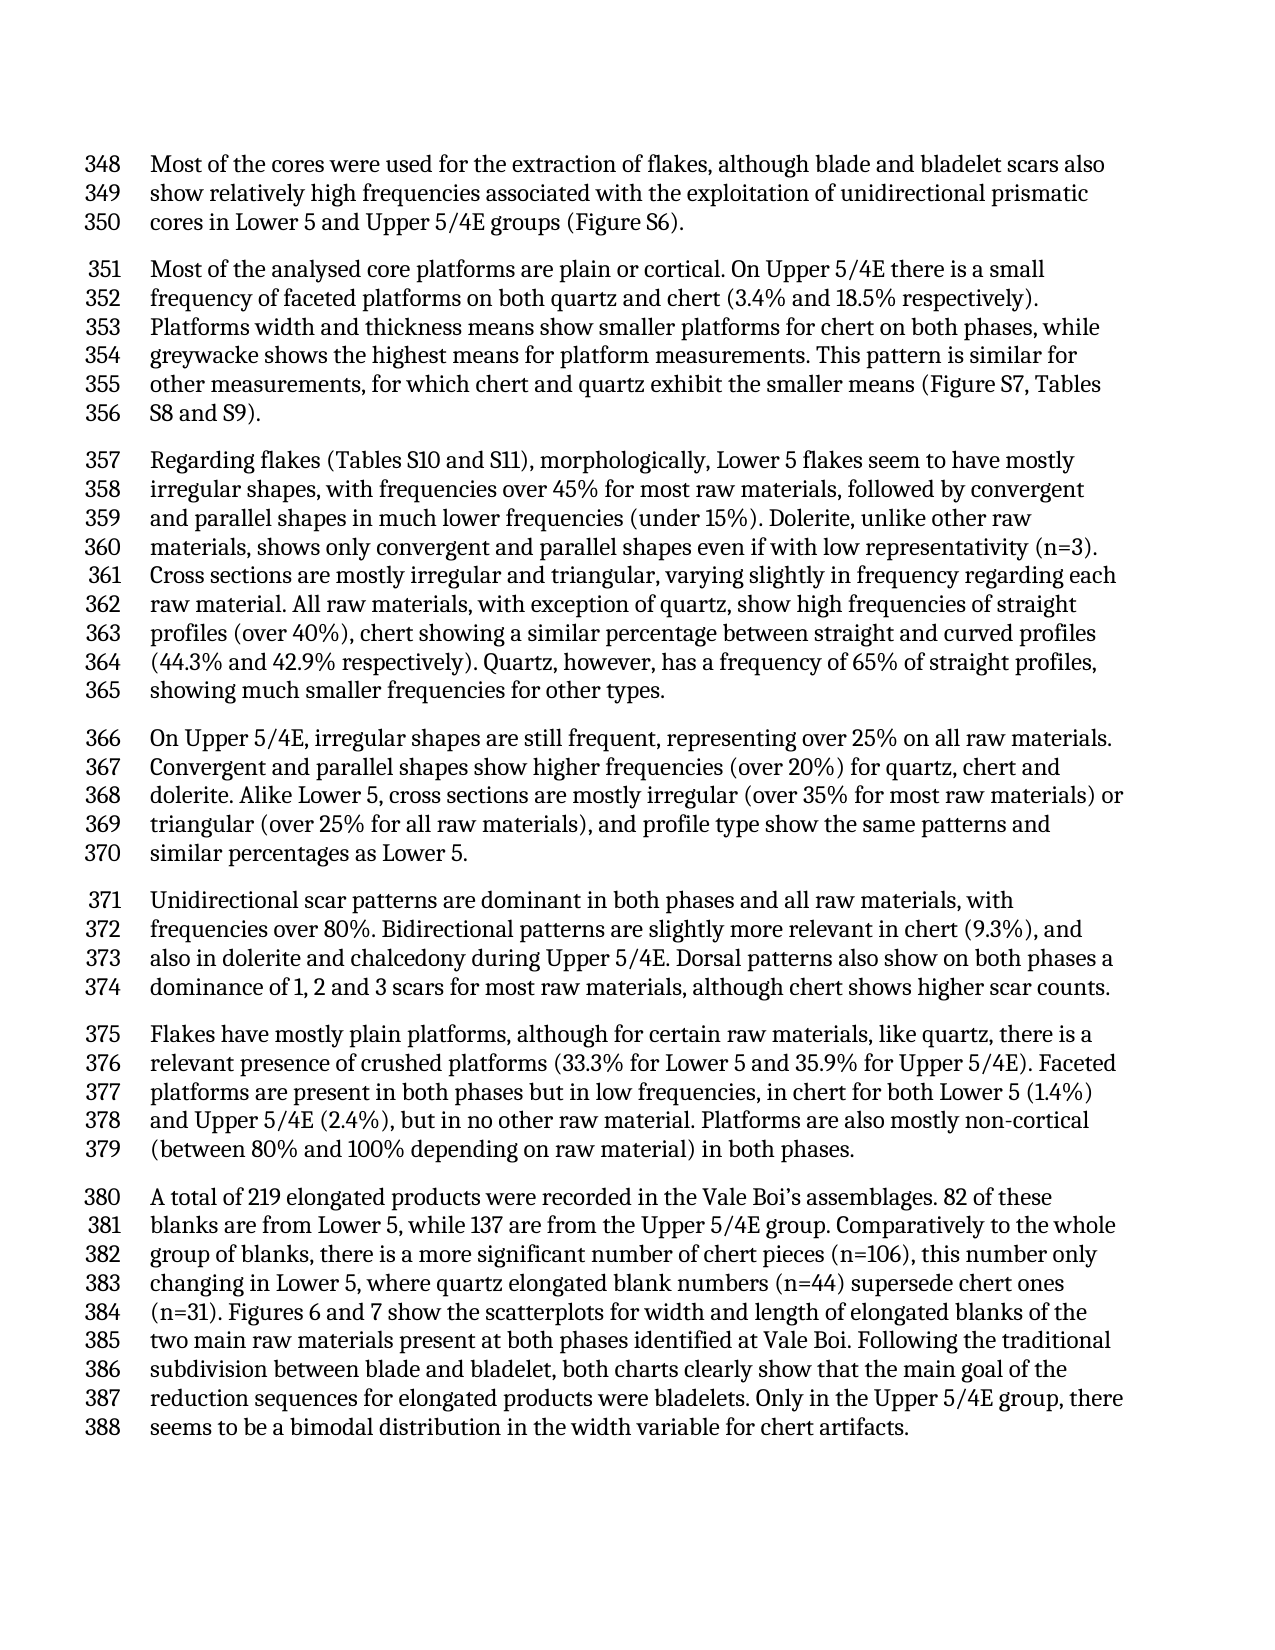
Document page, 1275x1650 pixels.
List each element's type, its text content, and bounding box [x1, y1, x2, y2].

text On Upper 5/4E, irregular shapes are still frequent, representing over 25% on all raw materials. Convergent and parallel shapes show higher frequencies (over 20%) for quartz, chert and dolerite. Alike Lower 5, cross sections are mostly irregular (over 35% for most raw materials) or triangular (over 25% for all raw materials), and profile type show the same patterns and similar percentages as Lower 5. [150, 724, 1125, 867]
text Flakes have mostly plain platforms, although for certain raw materials, like quartz, there is a relevant presence of crushed platforms (33.3% for Lower 5 and 35.9% for Upper 5/4E). Faceted platforms are present in both phases but in low frequencies, in chert for both Lower 5 (1.4%) and Upper 5/4E (2.4%), but in no other raw material. Platforms are also mostly non-cortical (between 80% and 100% depending on raw material) in both phases. [150, 1020, 1125, 1164]
text A total of 219 elongated products were recorded in the Vale Boi’s assemblages. 82 of these blanks are from Lower 5, while 137 are from the Upper 5/4E group. Comparatively to the whole group of blanks, there is a more significant number of chert pieces (n=106), this number only changing in Lower 5, where quartz elongated blank numbers (n=44) supersede chert ones (n=31). Figures 6 and 7 show the scatterplots for width and length of elongated blanks of the two main raw materials present at both phases identified at Vale Boi. Following the traditional subdivision between blade and bladelet, both charts clearly show that the main goal of the reduction sequences for elongated products were bladelets. Only in the Upper 5/4E group, there seems to be a bimodal distribution in the width variable for chert artifacts. [150, 1182, 1125, 1441]
text Most of the cores were used for the extraction of flakes, although blade and bladelet scars also show relatively high frequencies associated with the exploitation of unidirectional prismatic cores in Lower 5 and Upper 5/4E groups (Figure S6). [150, 150, 1125, 236]
text Regarding flakes (Tables S10 and S11), morphologically, Lower 5 flakes seem to have mostly irregular shapes, with frequencies over 45% for most raw materials, followed by convergent and parallel shapes in much lower frequencies (under 15%). Dolerite, unlike other raw materials, shows only convergent and parallel shapes even if with low representativity (n=3). Cross sections are mostly irregular and triangular, varying slightly in frequency regarding each raw material. All raw materials, with exception of quartz, show high frequencies of straight profiles (over 40%), chert showing a similar percentage between straight and curved profiles (44.3% and 42.9% respectively). Quartz, however, has a frequency of 65% of straight profiles, showing much smaller frequencies for other types. [150, 446, 1125, 705]
text Most of the analysed core platforms are plain or cortical. On Upper 5/4E there is a small frequency of faceted platforms on both quartz and chert (3.4% and 18.5% respectively). Platforms width and thickness means show smaller platforms for chert on both phases, while greywacke shows the highest means for platform measurements. This pattern is similar for other measurements, for which chert and quartz exhibit the smaller means (Figure S7, Tables S8 and S9). [150, 255, 1125, 427]
text Unidirectional scar patterns are dominant in both phases and all raw materials, with frequencies over 80%. Bidirectional patterns are slightly more relevant in chert (9.3%), and also in dolerite and chalcedony during Upper 5/4E. Dorsal patterns also show on both phases a dominance of 1, 2 and 3 scars for most raw materials, although chert shows higher scar counts. [150, 886, 1125, 1001]
